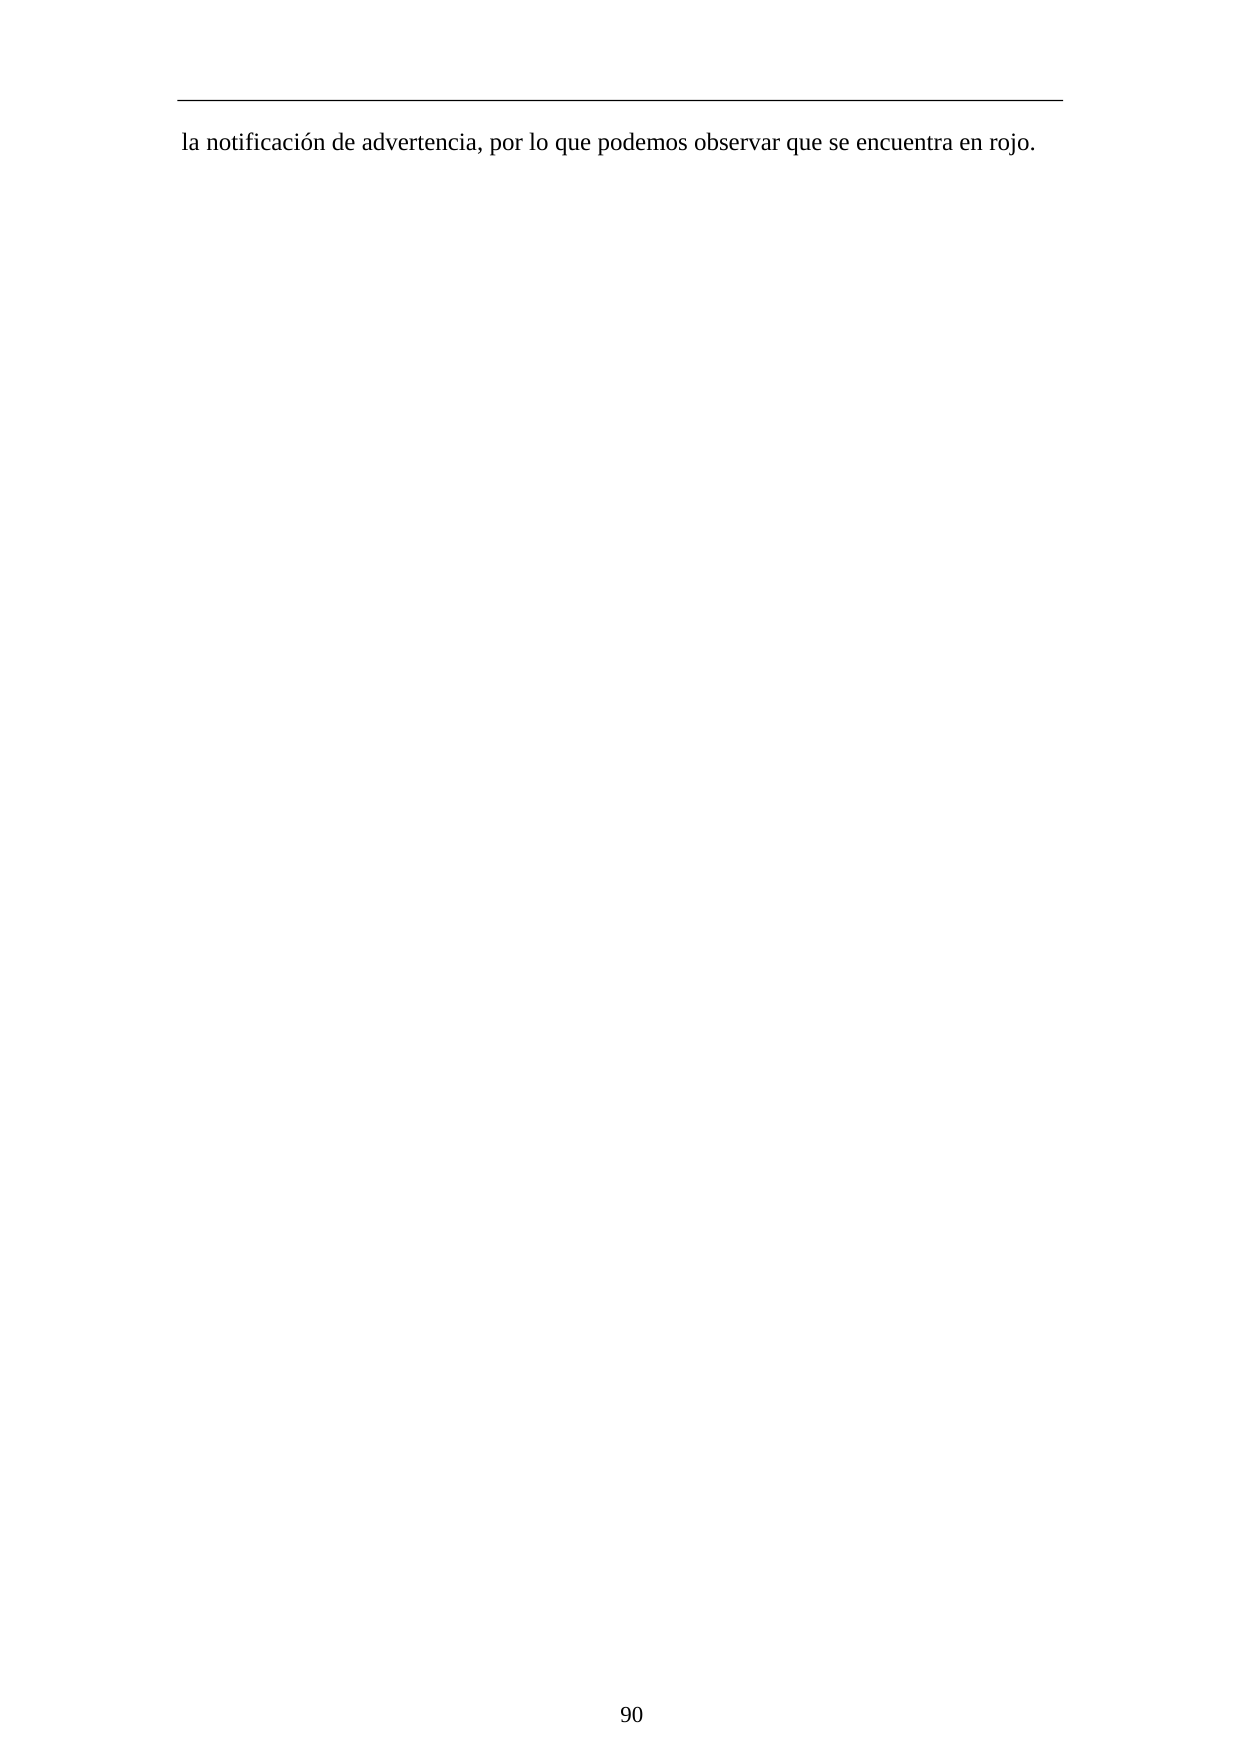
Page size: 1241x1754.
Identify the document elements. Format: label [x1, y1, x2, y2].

text [181, 127, 1104, 156]
